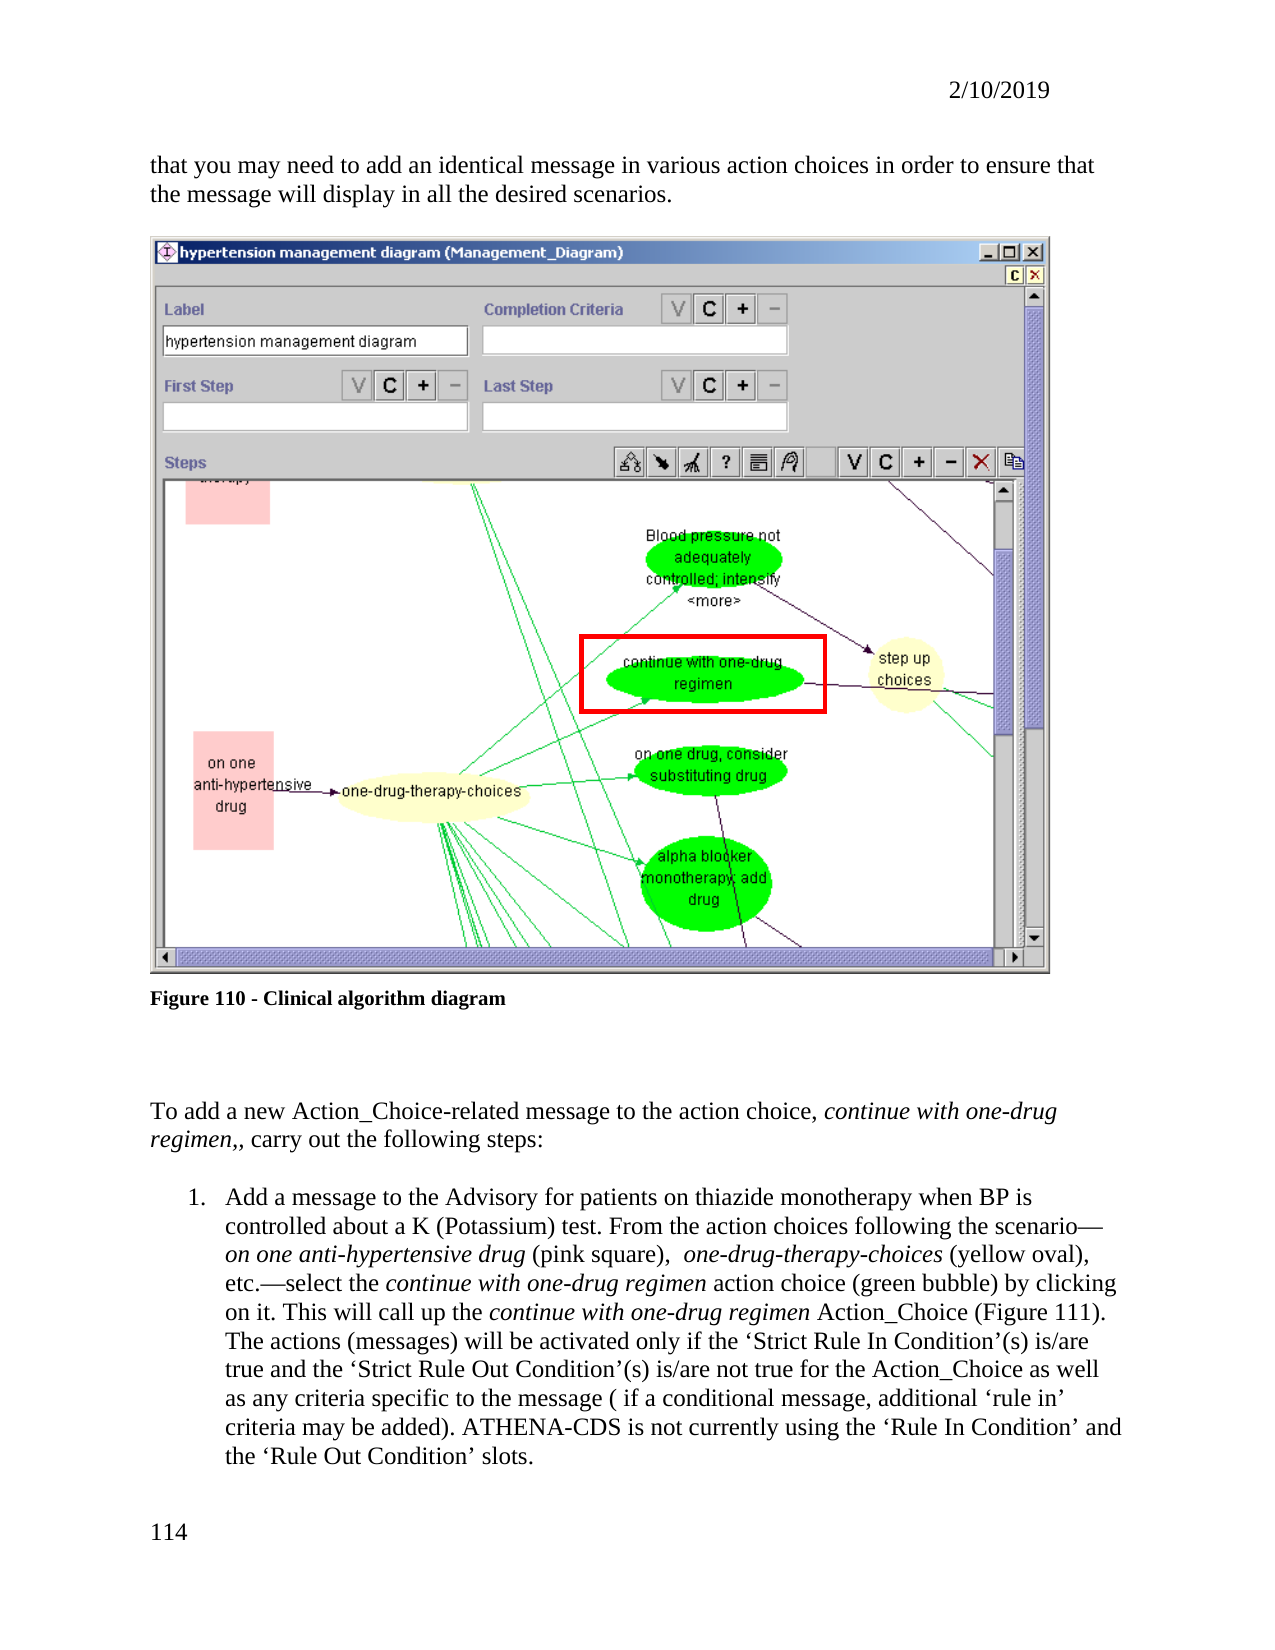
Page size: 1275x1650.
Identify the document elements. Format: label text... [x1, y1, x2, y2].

text Figure 110 - Clinical algorithm diagram [150, 986, 1125, 1010]
text To add a new Action_Choice-related message to the action choice, continue with one-drug regimen,, carry out the following steps: [150, 1096, 1125, 1153]
list Add a message to the Advisory for patients on thiazide monotherapy when BP is controlled about a K (Potassium) test. From the action choices following the scenario—on one anti-hypertensive drug (pink square), one-drug-therapy-choices (yellow oval), etc.—select the continue with one-drug regimen action choice (green bubble) by clicking on it. This will call up the continue with one-drug regimen Action_Choice (Figure 111). The actions (messages) will be activated only if the ‘Strict Rule In Condition’(s) is/are true and the ‘Strict Rule Out Condition’(s) is/are not true for the Action_Choice as well as any criteria specific to the message ( if a conditional message, additional ‘rule in’ criteria may be added). ATHENA-CDS is not currently using the ‘Rule In Condition’ and the ‘Rule Out Condition’ slots. [187, 1182, 1125, 1469]
picture [150, 236, 1050, 974]
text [150, 150, 1125, 207]
